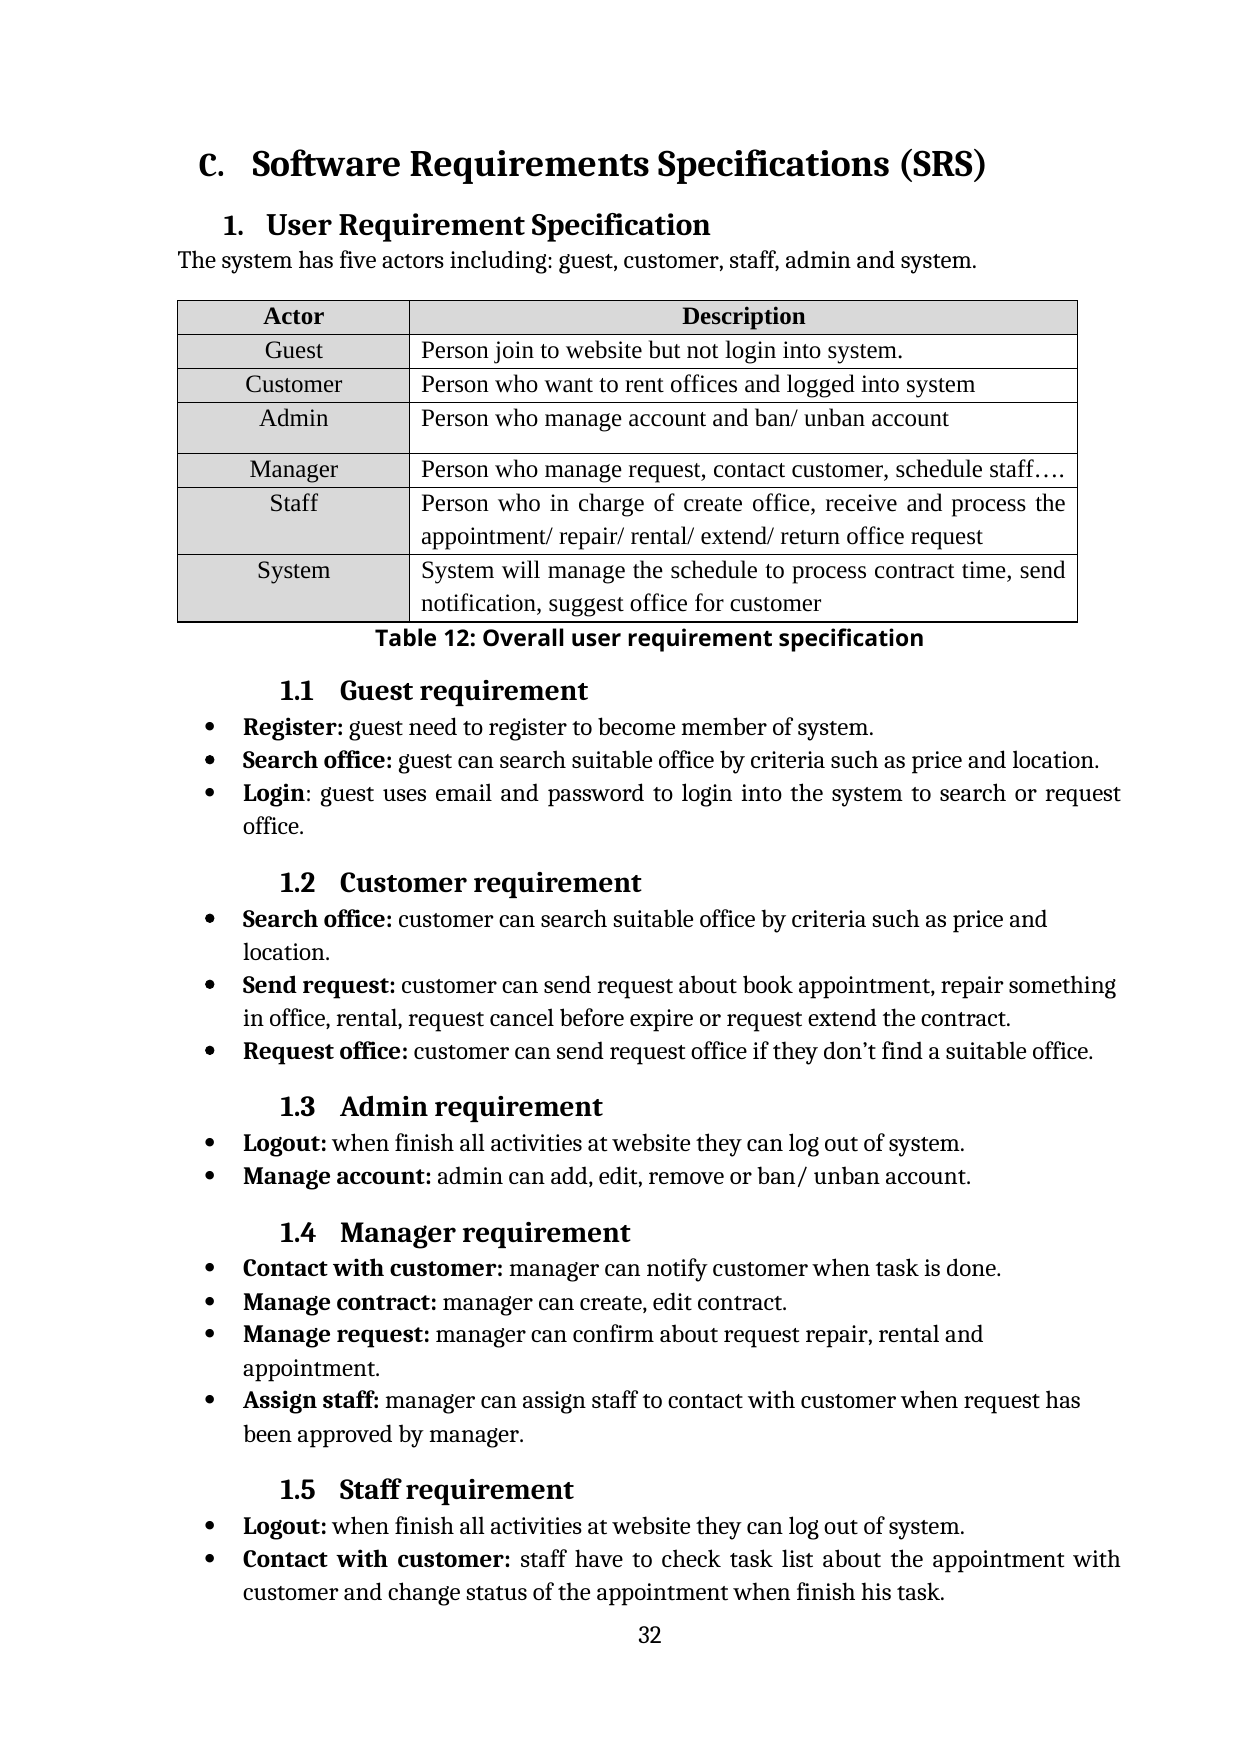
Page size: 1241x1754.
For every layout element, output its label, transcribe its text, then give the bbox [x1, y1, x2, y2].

list Login: guest uses email and password to login into the system to search or request office. [205, 779, 1122, 841]
subtitle Admin requirement [280, 1090, 1122, 1124]
list Request office: customer can send request office if they don’t find a suitable office. [205, 1037, 1122, 1065]
table_cell Person who manage request, contact customer, schedule staff…. [410, 454, 1077, 487]
table_cell Manager [178, 454, 409, 487]
table_cell System will manage the schedule to process contract time, send notification, suggest office for customer [410, 555, 1077, 621]
table_cell System [178, 555, 409, 621]
table_header Actor [178, 301, 409, 334]
subtitle Manager requirement [280, 1216, 1122, 1249]
list Logout: when finish all activities at website they can log out of system. [205, 1512, 1122, 1541]
list Send request: customer can send request about book appointment, repair something in office, rental, request cancel before expire or request extend the contract. [205, 971, 1122, 1032]
table_cell Person who want to rent offices and logged into system [410, 369, 1077, 402]
list Contact with customer: staff have to check task list about the appointment with customer and change status of the appointment when finish his task. [205, 1545, 1122, 1607]
table_cell Customer [178, 369, 409, 402]
list Search office: guest can search suitable office by criteria such as price and location. [205, 746, 1122, 775]
list Register: guest need to register to become member of system. [205, 713, 1122, 742]
text The system has five actors including: guest, customer, staff, admin and system. [177, 246, 1122, 275]
subtitle Guest requirement [280, 674, 1122, 708]
subtitle Customer requirement [280, 866, 1122, 899]
table_cell Person who manage account and ban/ unban account [410, 403, 1077, 453]
table_cell Person who in charge of create office, receive and process the appointment/ repair/ rental/ extend/ return office request [410, 488, 1077, 554]
table_cell Staff [178, 488, 409, 554]
table_cell Person join to website but not login into system. [410, 335, 1077, 368]
list Assign staff: manager can assign staff to contact with customer when request has been approved by manager. [205, 1386, 1122, 1448]
list Search office: customer can search suitable office by criteria such as price and location. [205, 904, 1122, 966]
subtitle Software Requirements Specifications (SRS) [198, 143, 1122, 186]
list Logout: when finish all activities at website they can log out of system. [205, 1129, 1122, 1158]
list Manage contract: manager can create, edit contract. [205, 1287, 1122, 1316]
subtitle Staff requirement [280, 1473, 1122, 1507]
table_cell Guest [178, 335, 409, 368]
text Table 12: Overall user requirement specification [177, 622, 1122, 654]
subtitle User Requirement Specification [224, 207, 1123, 243]
list Contact with customer: manager can notify customer when task is done. [205, 1254, 1122, 1283]
list Manage account: admin can add, edit, remove or ban/ unban account. [205, 1162, 1122, 1191]
table_header Description [410, 301, 1077, 334]
table_cell Admin [178, 403, 409, 453]
list Manage request: manager can confirm about request repair, rental and appointment. [205, 1320, 1122, 1382]
